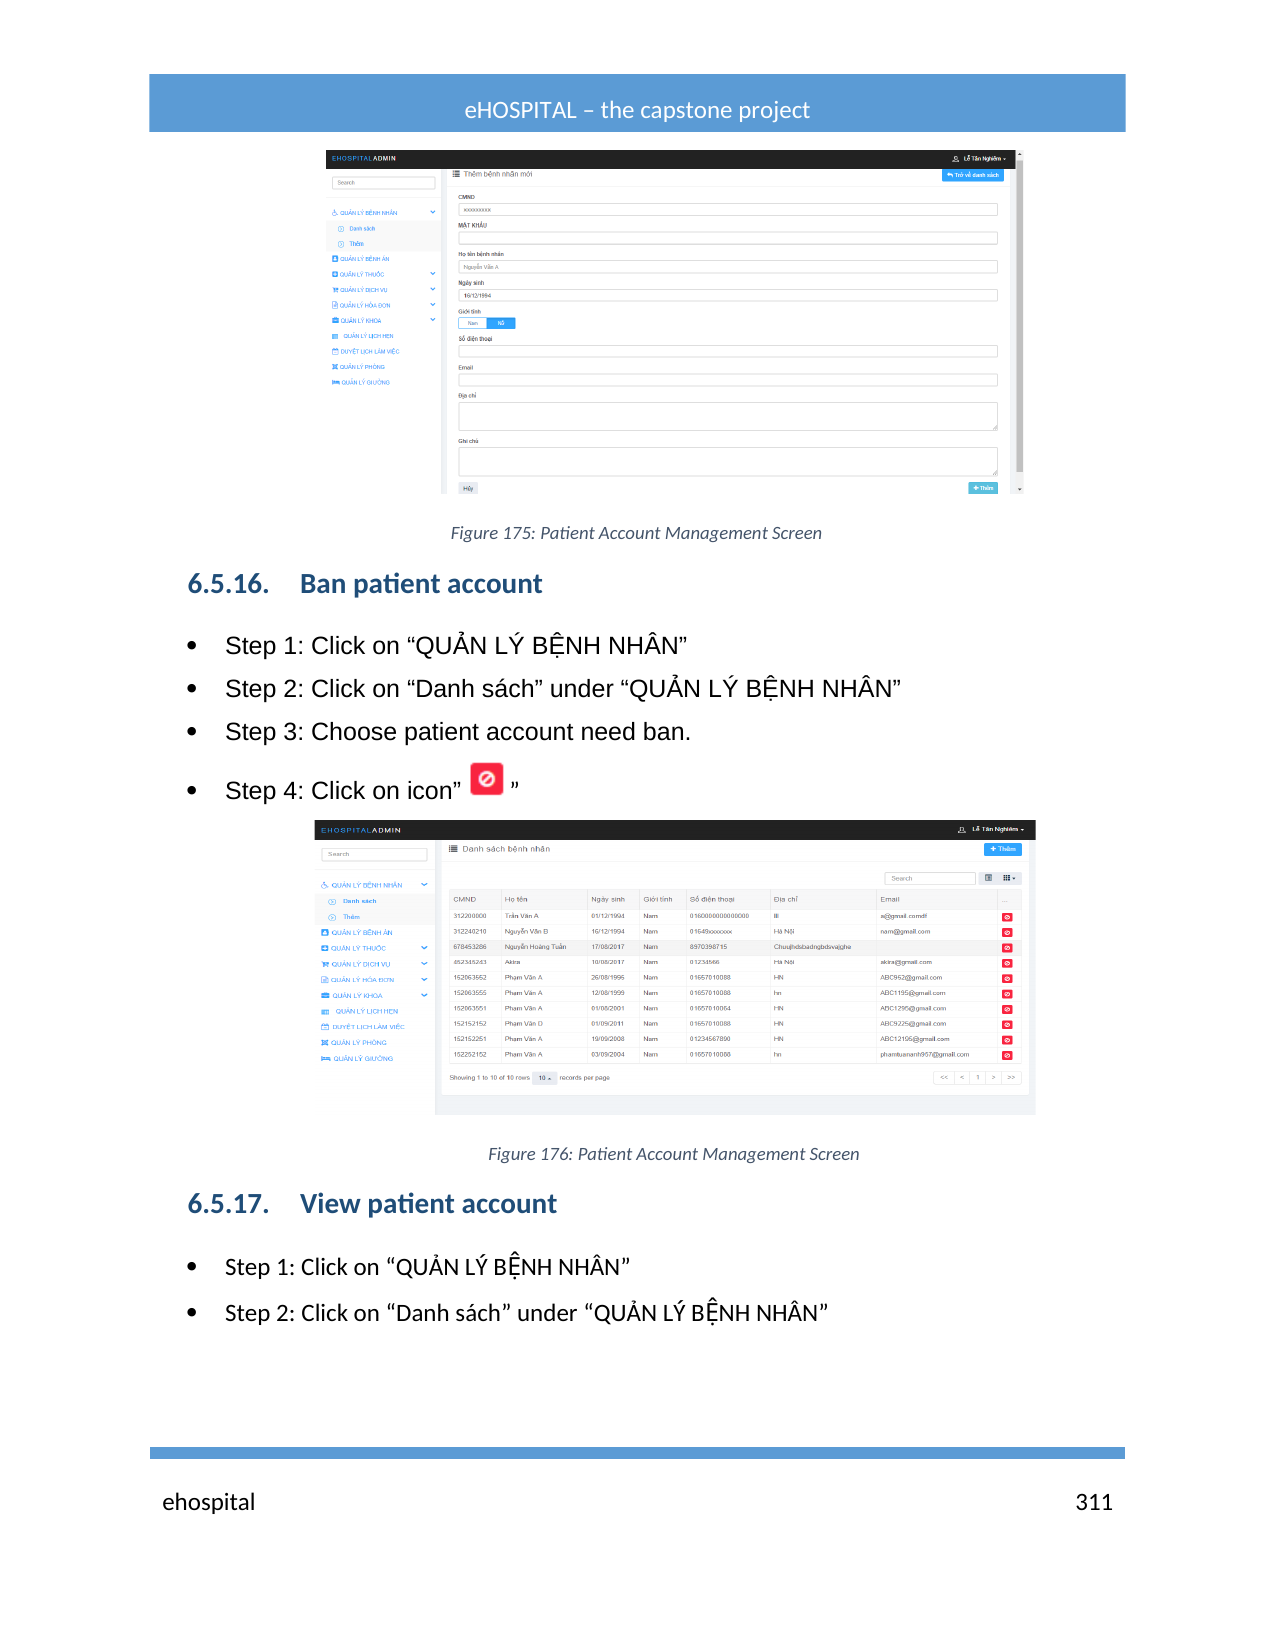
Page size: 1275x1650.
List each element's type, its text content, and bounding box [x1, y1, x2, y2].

picture [326, 150, 1024, 494]
subtitle Ban patient account [187, 565, 1125, 600]
picture [314, 820, 1036, 1115]
list Step 4: Click on icon” ” [187, 760, 1125, 806]
subtitle View patient account [187, 1186, 1125, 1221]
list Step 2: Click on “Danh sách” under “QUẢN LÝ BỆNH NHÂN” [187, 674, 1125, 703]
text Figure 176: Patient Account Management Screen [225, 1142, 1125, 1165]
list Step 2: Click on “Danh sách” under “QUẢN LÝ BỆNH NHÂN” [187, 1297, 1125, 1328]
list Step 1: Click on “QUẢN LÝ BỆNH NHÂN” [187, 631, 1125, 659]
text Figure 175: Patient Account Management Screen [150, 521, 1125, 544]
picture [466, 760, 509, 800]
list Step 1: Click on “QUẢN LÝ BỆNH NHÂN” [187, 1252, 1125, 1282]
list Step 3: Choose patient account need ban. [187, 717, 1125, 746]
